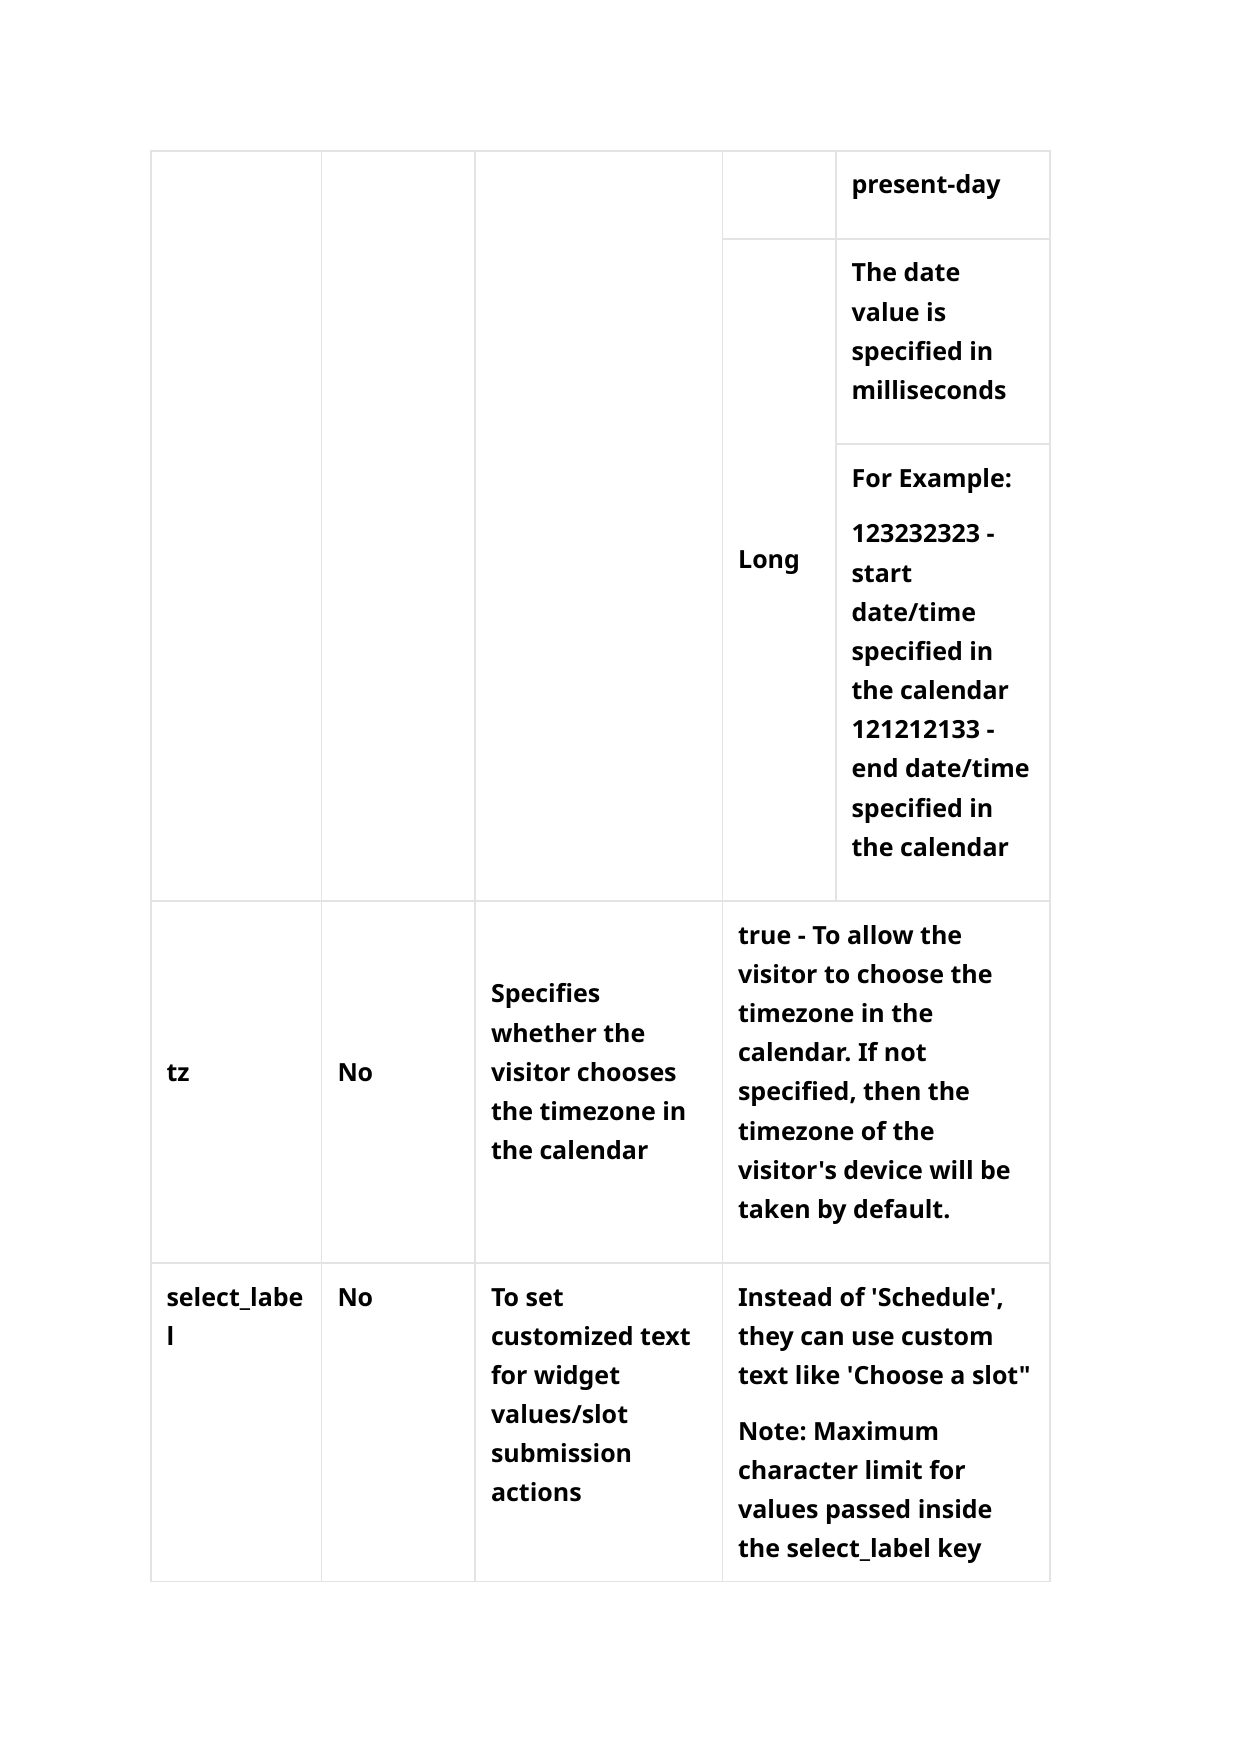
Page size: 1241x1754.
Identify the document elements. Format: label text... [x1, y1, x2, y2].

table_cell tz [152, 902, 321, 1262]
table_cell true - To allow the visitor to choose the timezone in the calendar. If not specified, then the timezone of the visitor's device will be taken by default. [723, 902, 1049, 1262]
table_cell No [322, 902, 474, 1262]
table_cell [837, 152, 1049, 238]
table_cell For Example: 123232323 - start date/time specified in the calendar 121212133 - end date/time specified in the calendar [837, 445, 1049, 900]
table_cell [476, 1264, 722, 1581]
table_cell Specifies whether the visitor chooses the timezone in the calendar [476, 902, 722, 1262]
table_cell Long [723, 240, 835, 900]
table_cell No [322, 1264, 474, 1581]
table_cell select_label [152, 1264, 321, 1581]
table_cell The date value is specified in milliseconds [837, 240, 1049, 443]
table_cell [723, 1264, 1049, 1581]
